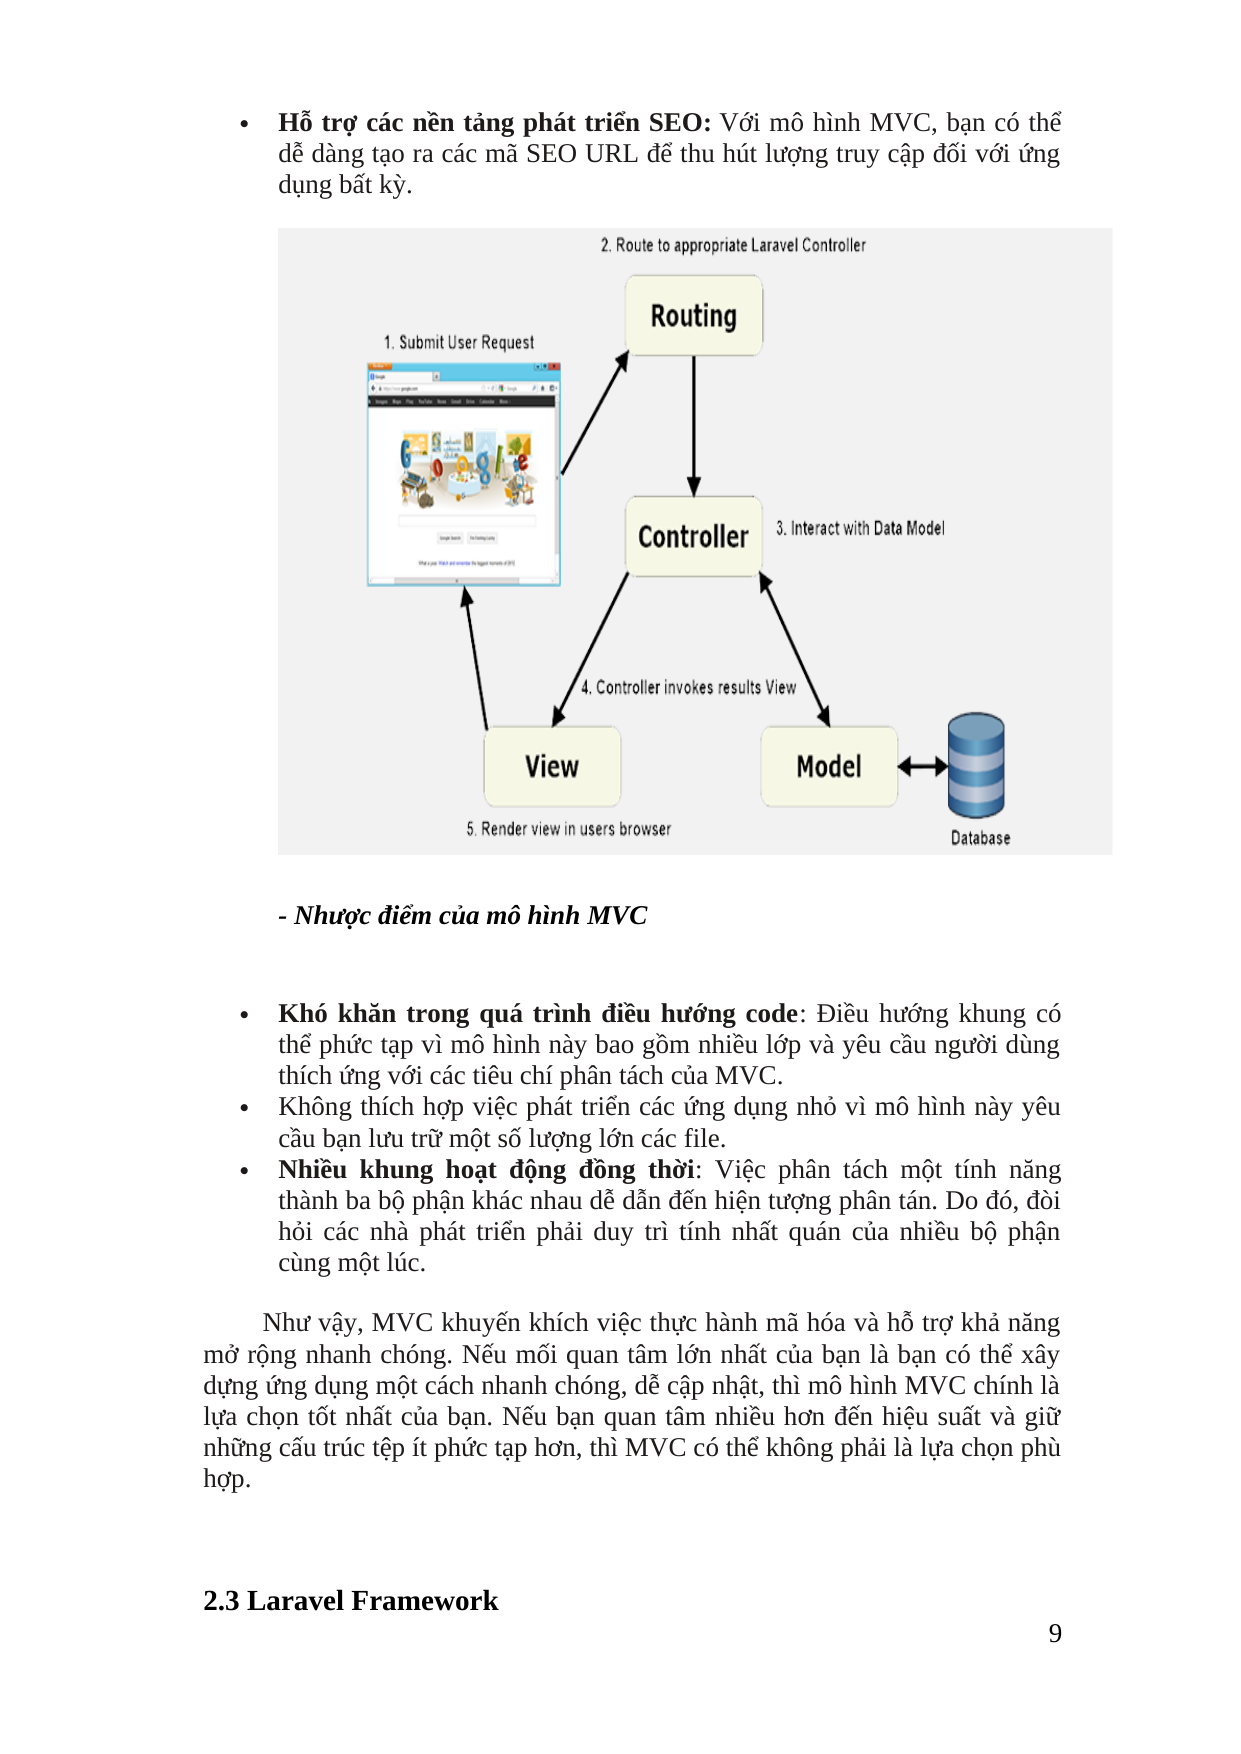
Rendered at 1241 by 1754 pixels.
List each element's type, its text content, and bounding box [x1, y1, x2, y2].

list Hỗ trợ các nền tảng phát triển SEO: Với mô hình MVC, bạn có thể dễ dàng tạo ra các mã SEO URL để thu hút lượng truy cập đối với ứng dụng bất kỳ. [241, 106, 1062, 199]
picture [278, 228, 1113, 855]
subtitle 2.3 Laravel Framework [203, 1583, 1062, 1616]
list Khó khăn trong quá trình điều hướng code: Điều hướng khung có thể phức tạp vì mô hình này bao gồm nhiều lớp và yêu cầu người dùng thích ứng với các tiêu chí phân tách của MVC. [241, 997, 1062, 1091]
text Như vậy, MVC khuyến khích việc thực hành mã hóa và hỗ trợ khả năng mở rộng nhanh chóng. Nếu mối quan tâm lớn nhất của bạn là bạn có thể xây dựng ứng dụng một cách nhanh chóng, dễ cập nhật, thì mô hình MVC chính là lựa chọn tốt nhất của bạn. Nếu bạn quan tâm nhiều hơn đến hiệu suất và giữ những cấu trúc tệp ít phức tạp hơn, thì MVC có thể không phải là lựa chọn phù hợp. [203, 1307, 1062, 1493]
subtitle - Nhược điểm của mô hình MVC [278, 884, 1062, 931]
list Nhiều khung hoạt động đồng thời: Việc phân tách một tính năng thành ba bộ phận khác nhau dễ dẫn đến hiện tượng phân tán. Do đó, đòi hỏi các nhà phát triển phải duy trì tính nhất quán của nhiều bộ phận cùng một lúc. [241, 1153, 1062, 1277]
list Không thích hợp việc phát triển các ứng dụng nhỏ vì mô hình này yêu cầu bạn lưu trữ một số lượng lớn các file. [241, 1091, 1062, 1153]
